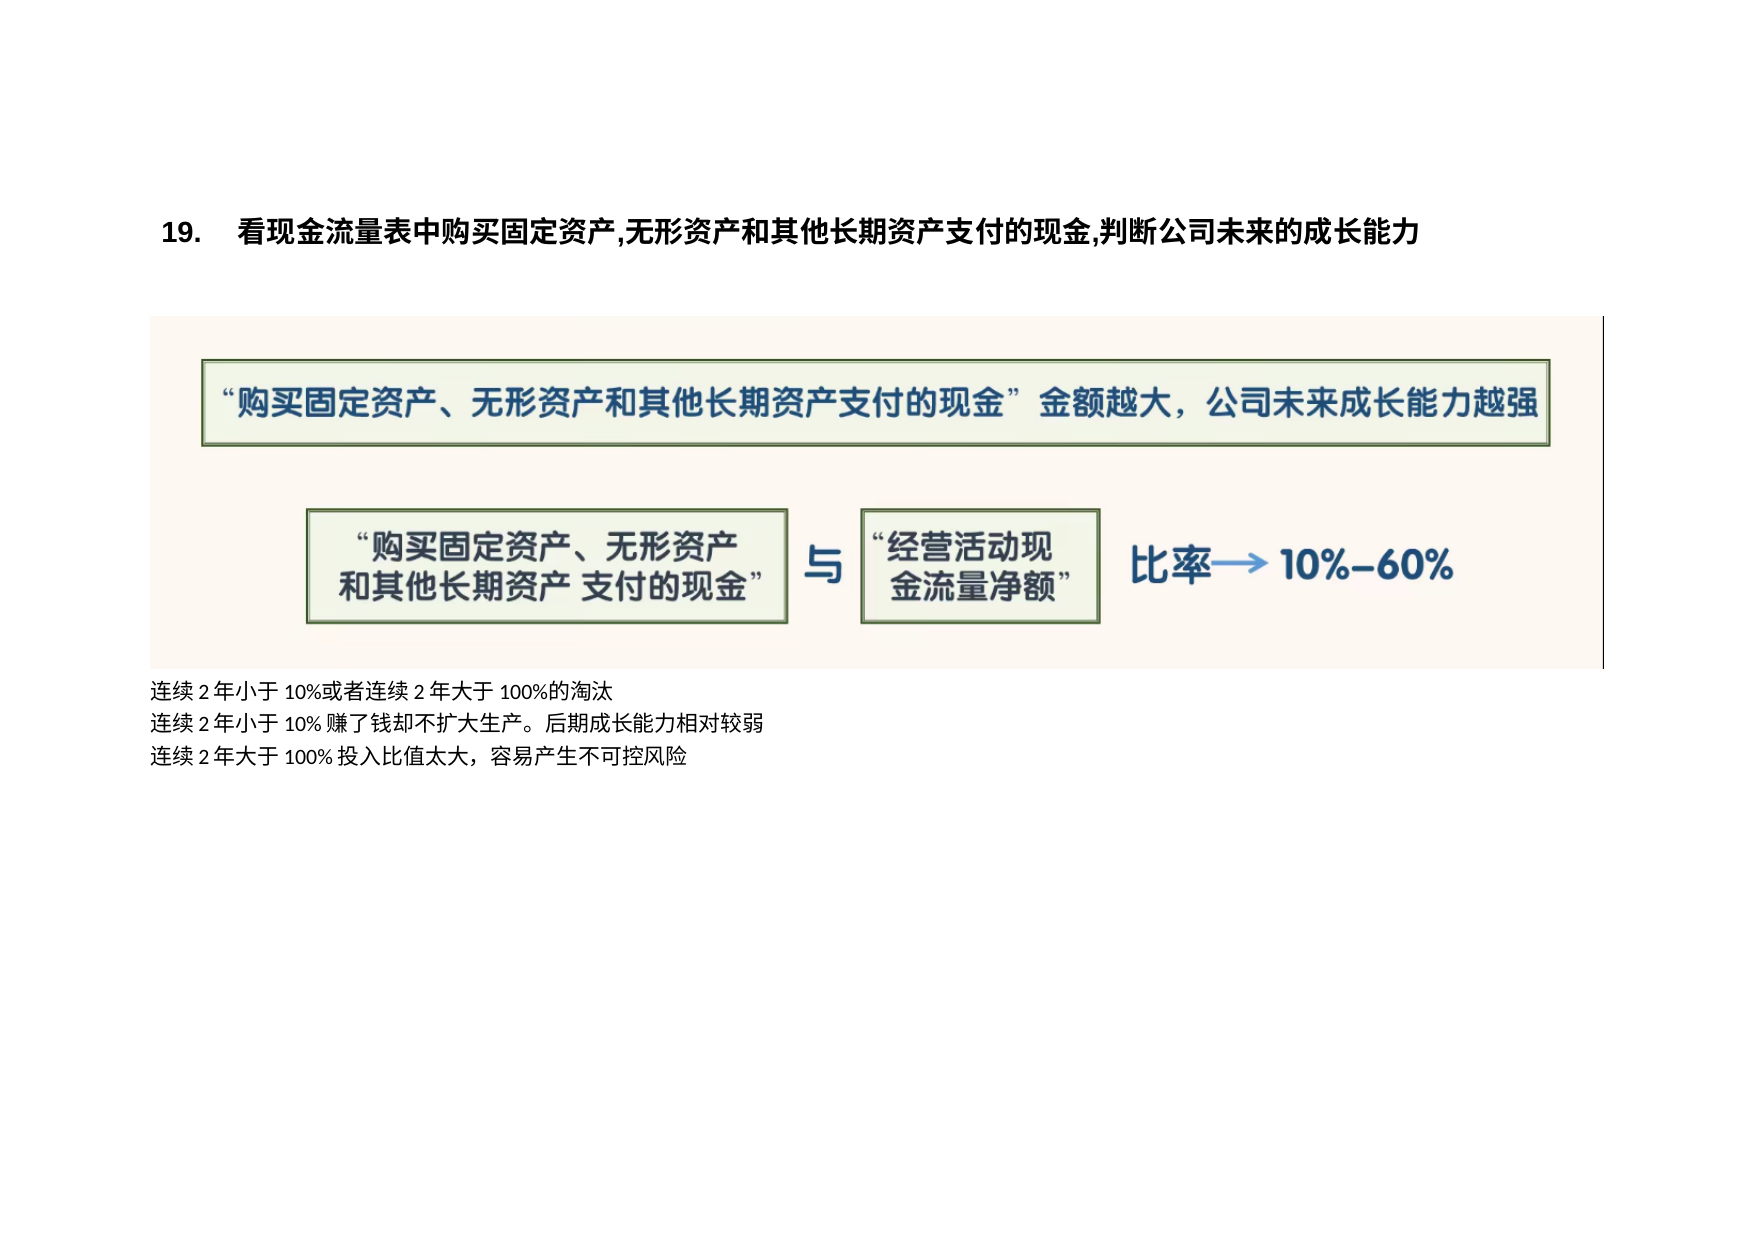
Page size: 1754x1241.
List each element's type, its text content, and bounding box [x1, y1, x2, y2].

text 连续2年小于10%或者连续2年大于100%的淘汰 [150, 673, 1604, 706]
picture [150, 316, 1604, 669]
text 连续2年小于10% 赚了钱却不扩大生产。后期成长能力相对较弱 [150, 706, 1604, 738]
subtitle 看现金流量表中购买固定资产,无形资产和其他长期资产支付的现金,判断公司未来的成长能力 [161, 198, 1604, 263]
text 连续2年大于100% 投入比值太大，容易产生不可控风险 [150, 738, 1604, 771]
